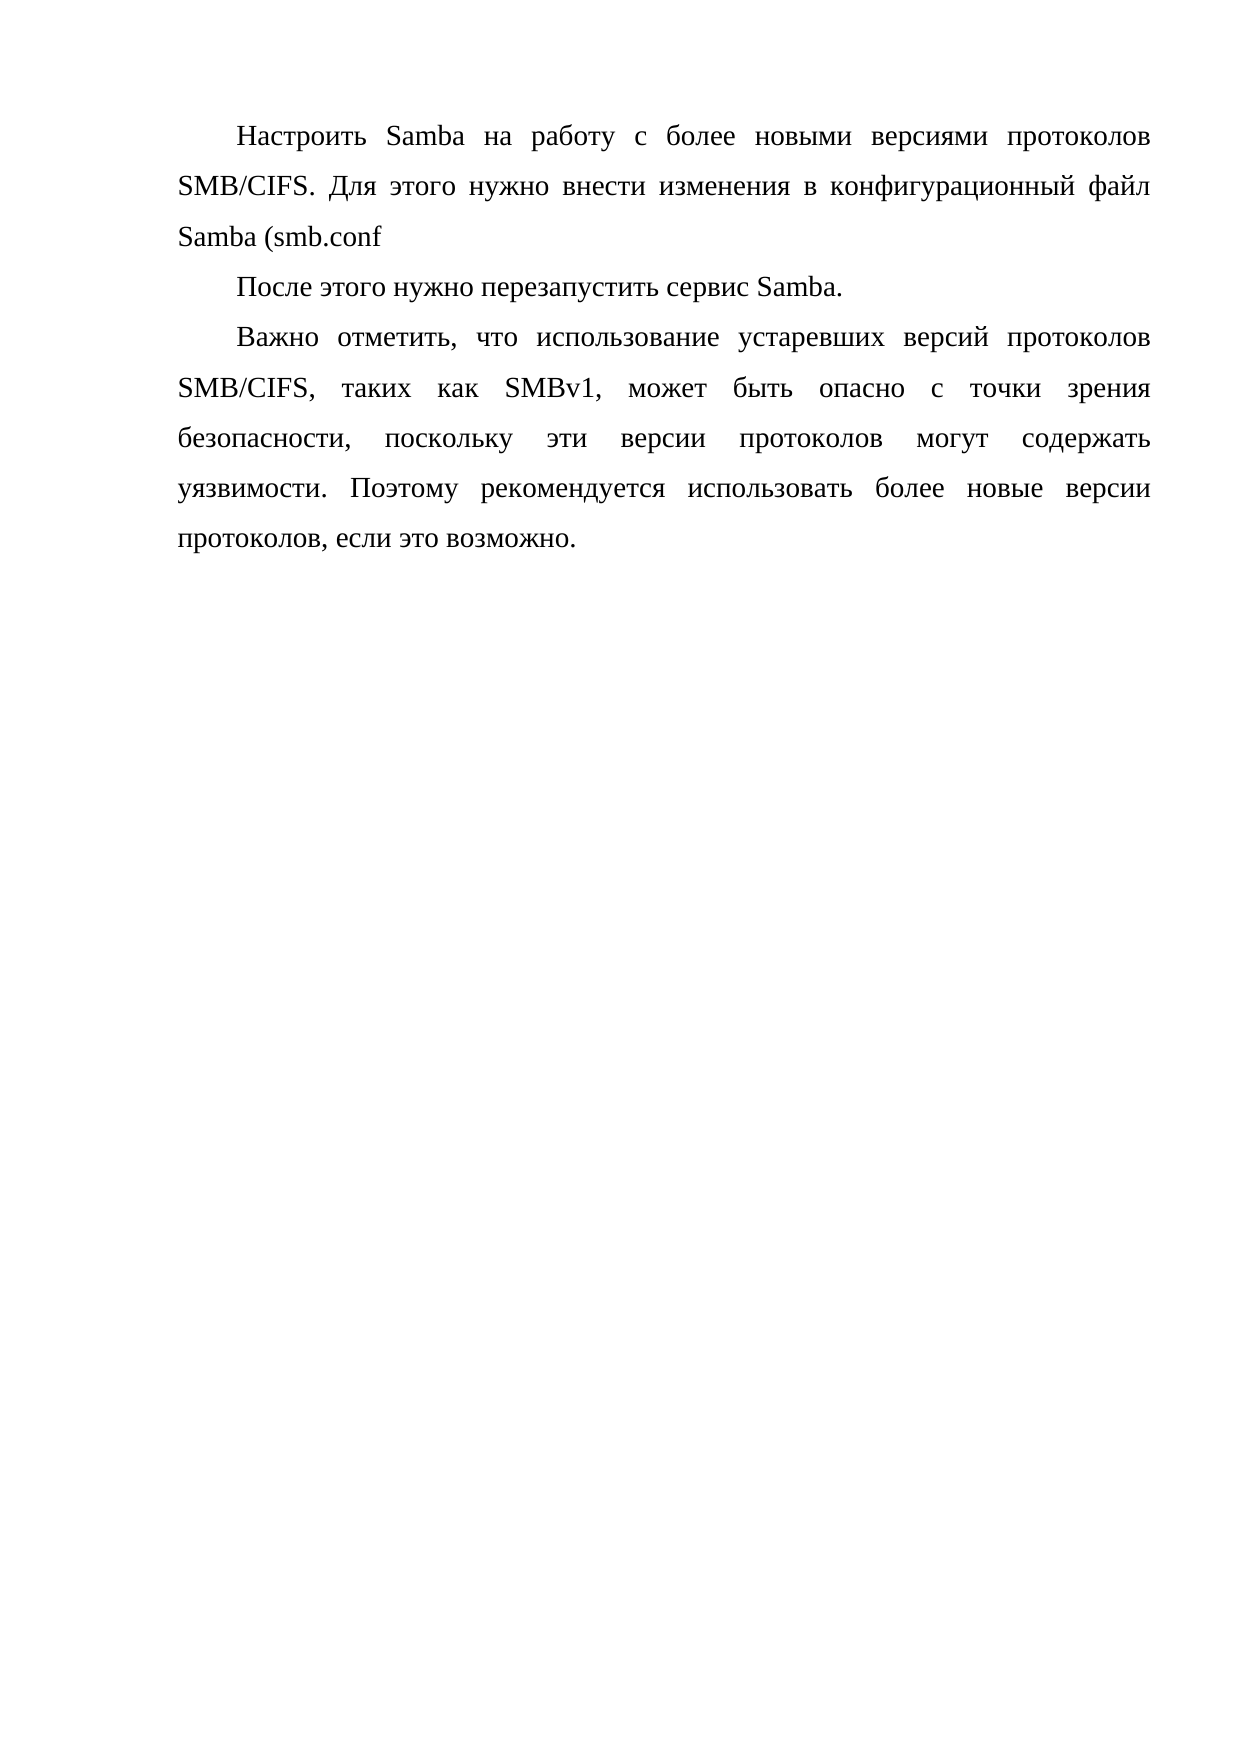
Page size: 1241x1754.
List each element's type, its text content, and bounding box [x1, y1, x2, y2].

text Настроить Samba на работу с более новыми версиями протоколов SMB/CIFS. Для этого нужно внести изменения в конфигурационный файл Samba (smb.conf [177, 118, 1152, 252]
text После этого нужно перезапустить сервис Samba. [177, 269, 1152, 303]
text Важно отметить, что использование устаревших версий протоколов SMB/CIFS, таких как SMBv1, может быть опасно с точки зрения безопасности, поскольку эти версии протоколов могут содержать уязвимости. Поэтому рекомендуется использовать более новые версии протоколов, если это возможно. [177, 319, 1152, 554]
